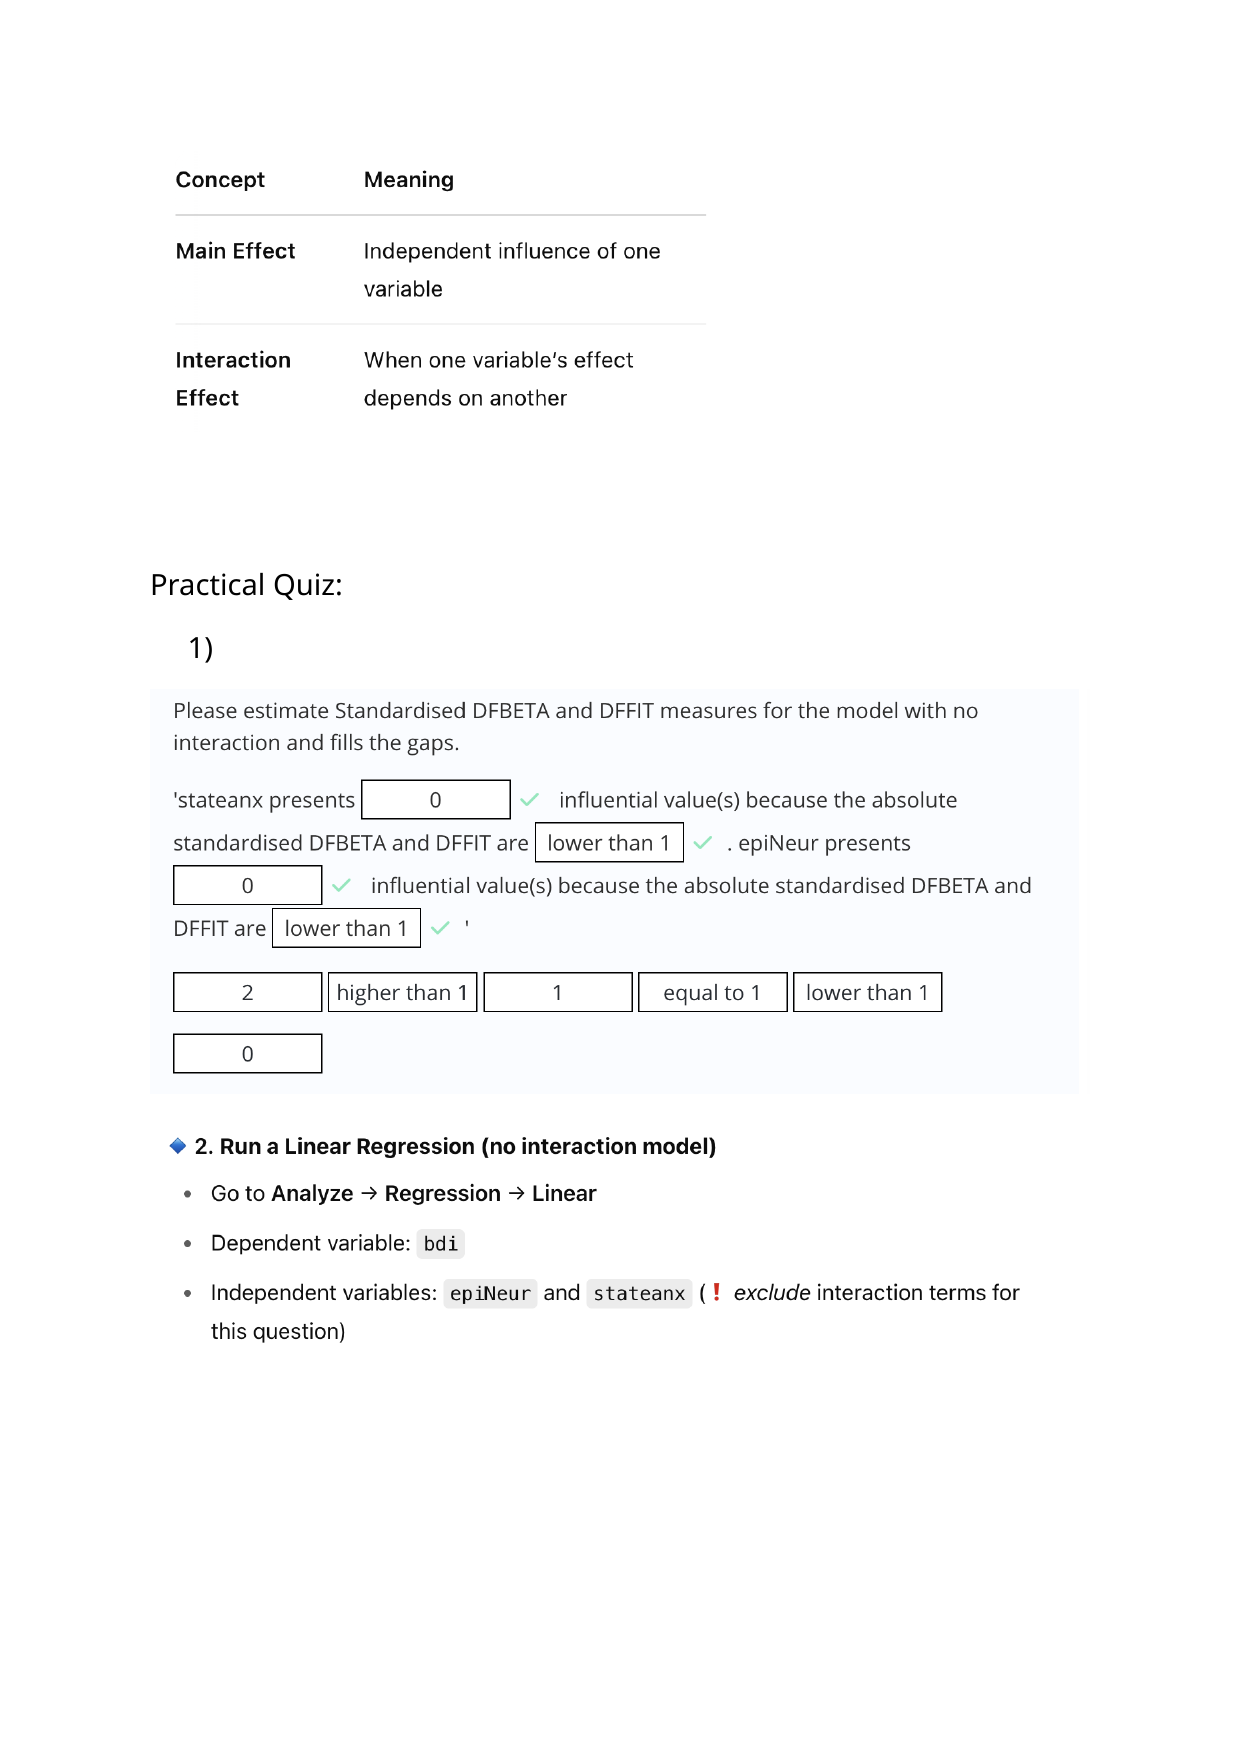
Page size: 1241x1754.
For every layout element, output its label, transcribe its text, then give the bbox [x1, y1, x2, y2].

picture [150, 150, 707, 432]
picture [150, 1115, 1091, 1366]
picture [150, 689, 1091, 1094]
text Practical Quiz: [150, 565, 1090, 604]
